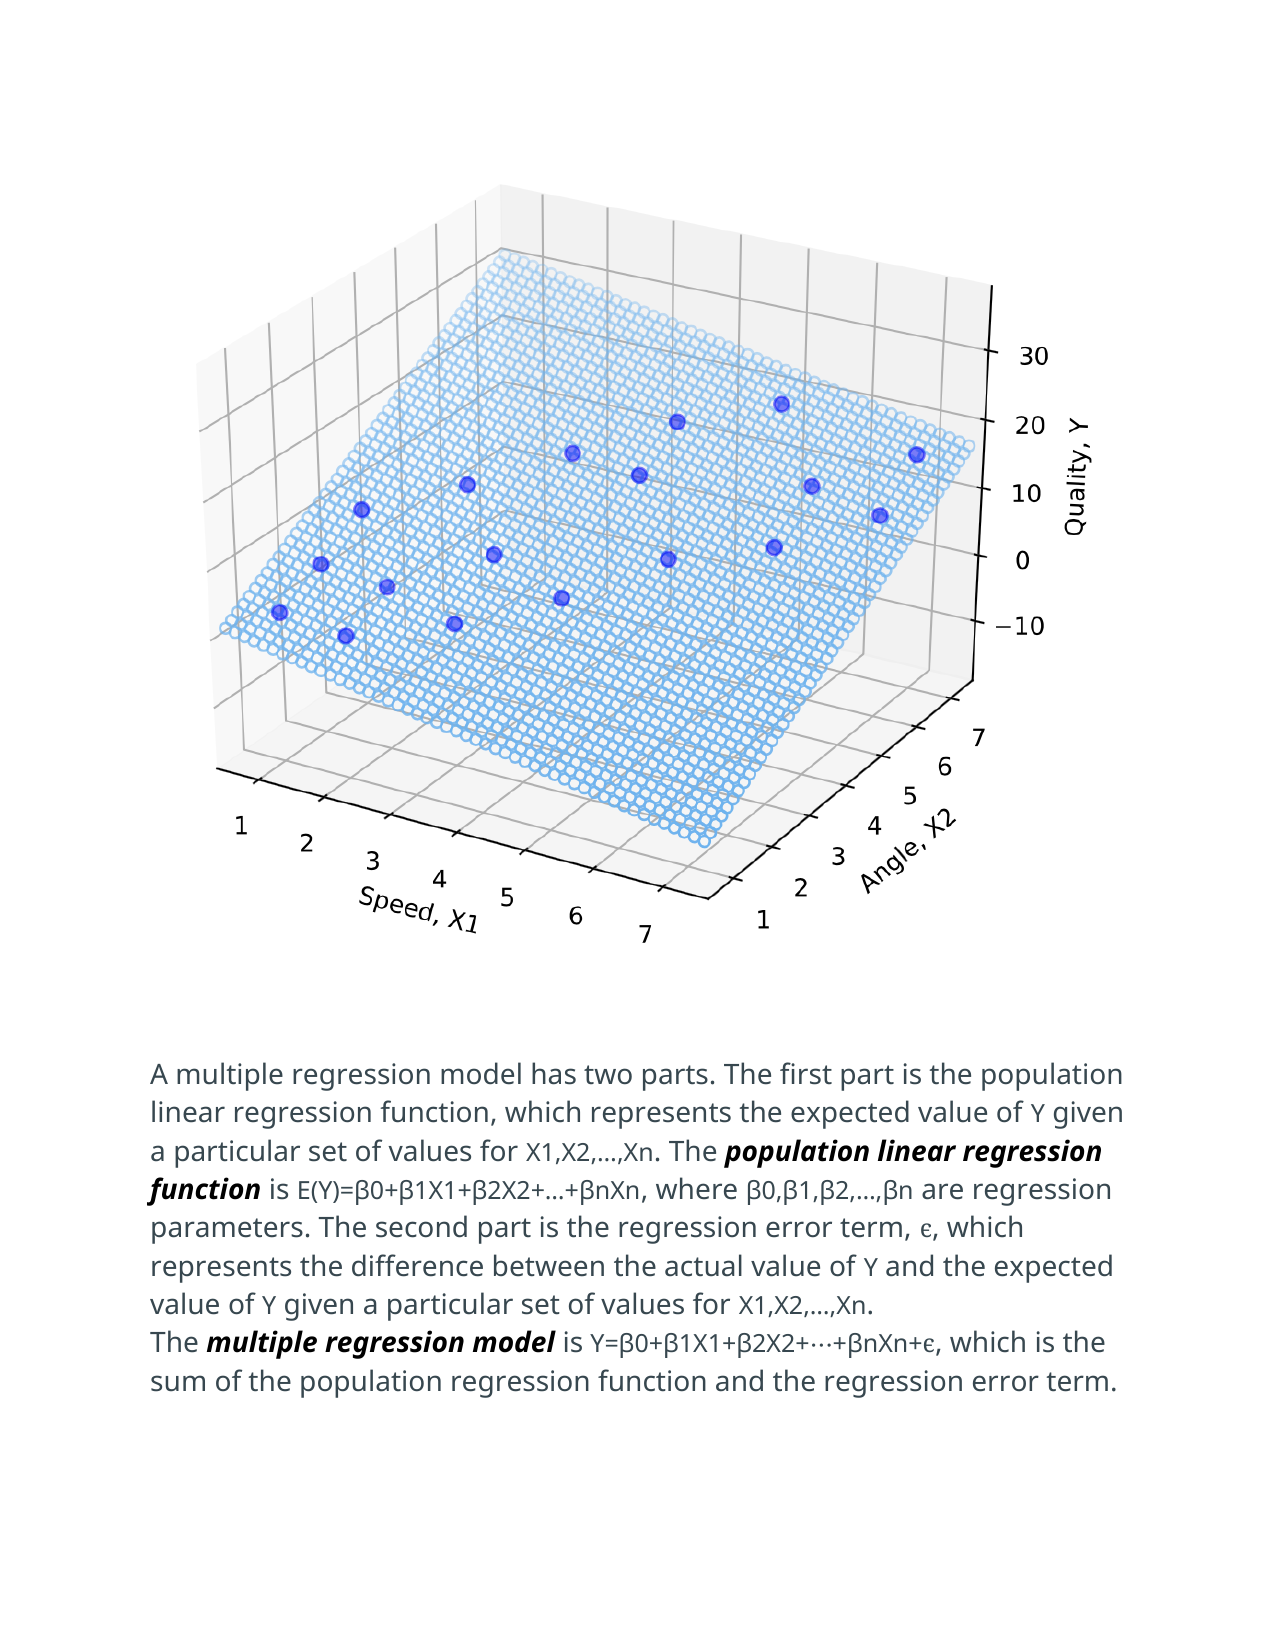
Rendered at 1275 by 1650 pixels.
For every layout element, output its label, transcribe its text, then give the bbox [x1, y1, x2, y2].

picture [150, 150, 1125, 978]
text The multiple regression model is Y=β0+β1X1+β2X2+⋯+βnXn+ϵ, which is the sum of the population regression function and the regression error term. [150, 1323, 1125, 1399]
text A multiple regression model has two parts. The first part is the population linear regression function, which represents the expected value of Y given a particular set of values for X1,X2,…,Xn. The population linear regression function is E(Y)=β0+β1X1+β2X2+…+βnXn, where β0,β1,β2,…,βn are regression parameters. The second part is the regression error term, ϵ, which represents the difference between the actual value of Y and the expected value of Y given a particular set of values for X1,X2,…,Xn. [150, 1054, 1125, 1323]
